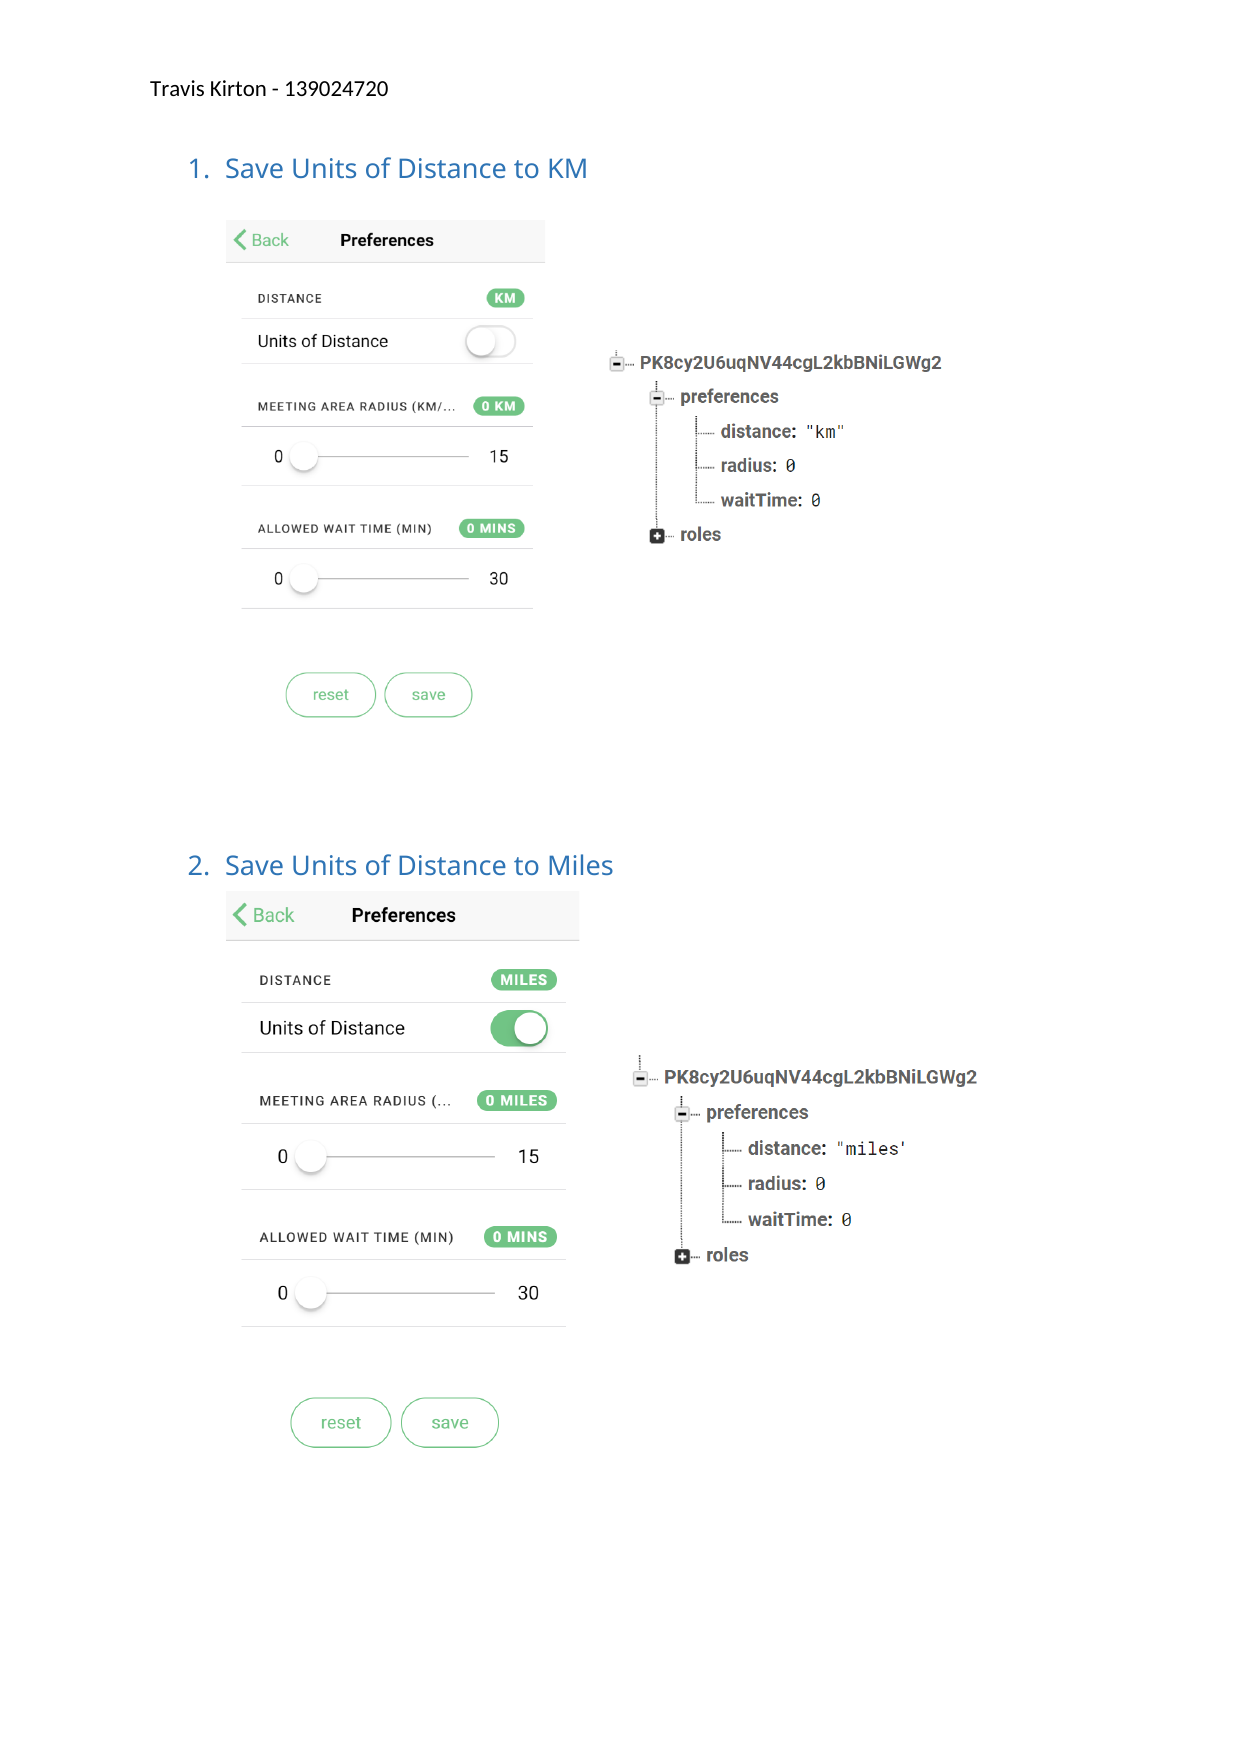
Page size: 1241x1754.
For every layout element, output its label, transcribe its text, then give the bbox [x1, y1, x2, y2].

picture [226, 220, 546, 732]
picture [620, 1055, 1192, 1288]
picture [605, 350, 1108, 554]
subtitle Save Units of Distance to KM [187, 150, 1090, 187]
subtitle Save Units of Distance to Miles [187, 847, 1090, 884]
picture [226, 891, 580, 1470]
